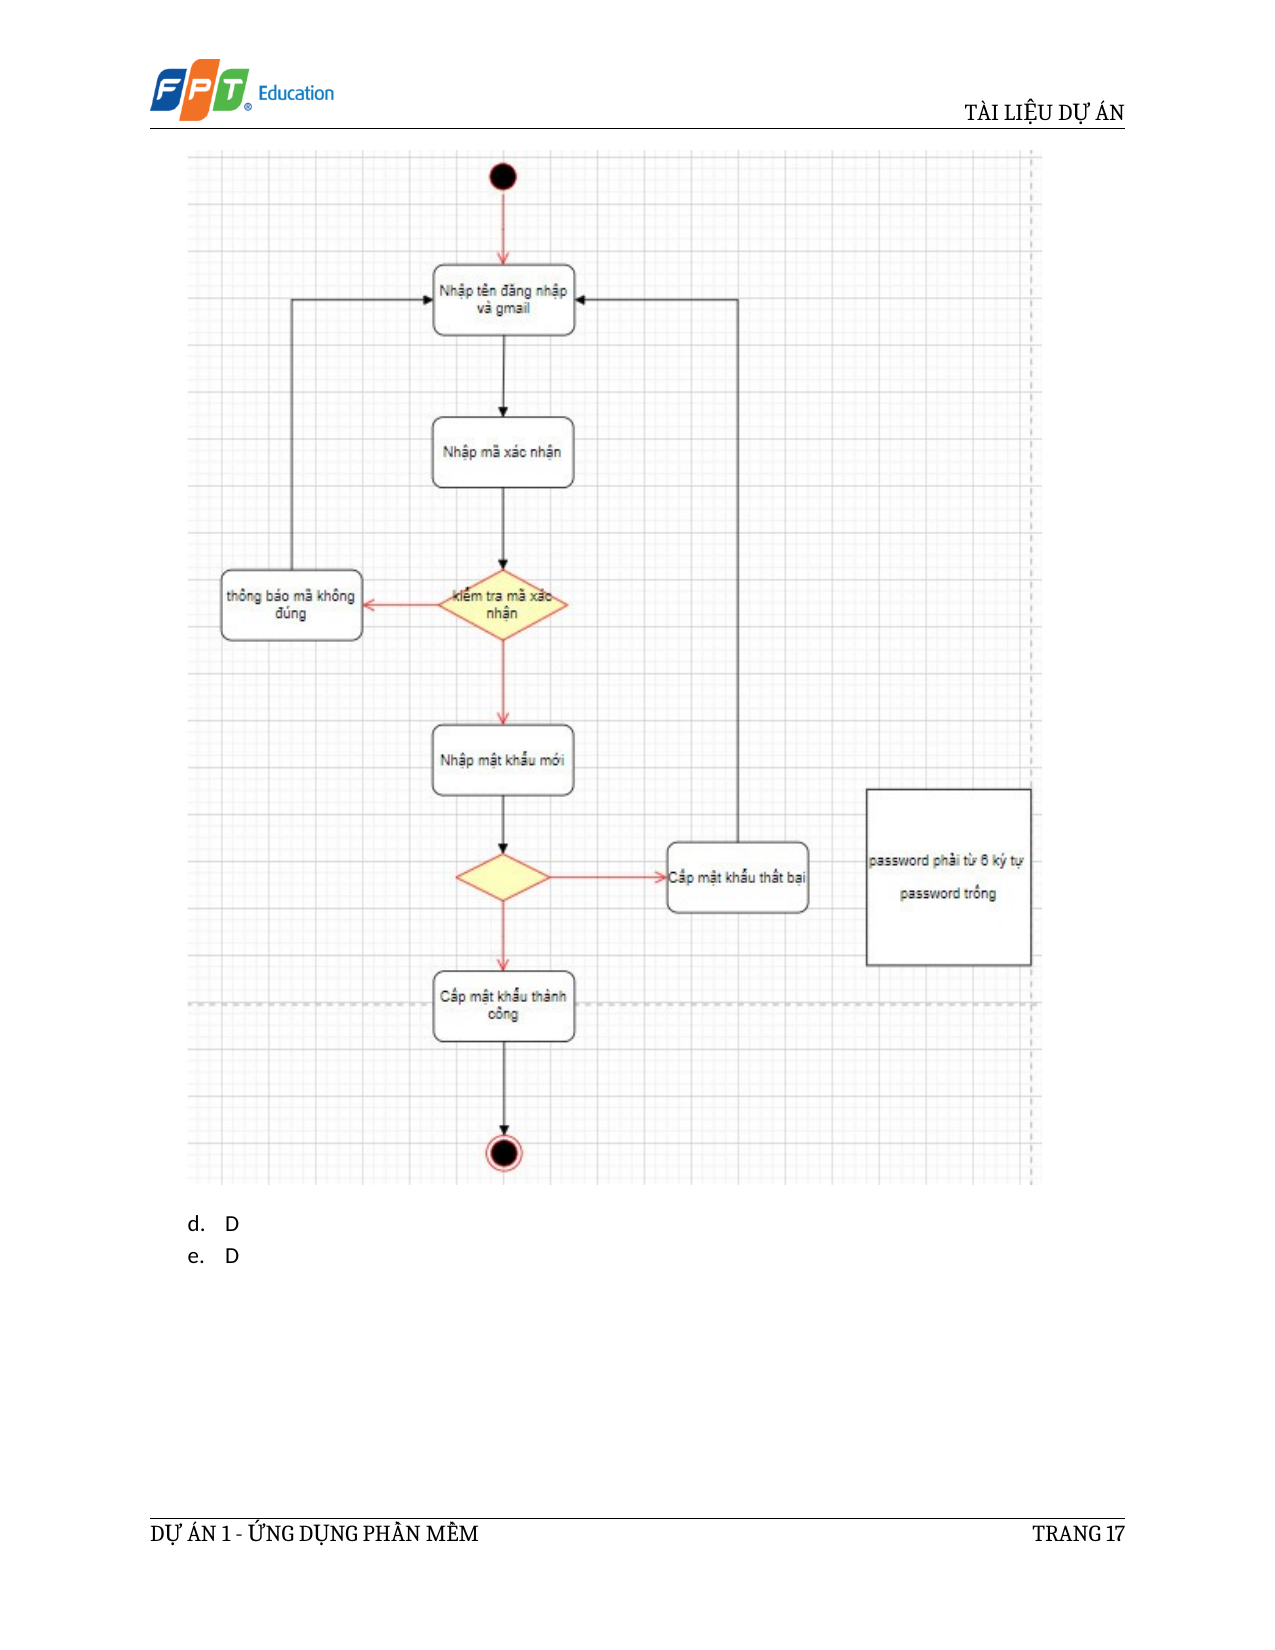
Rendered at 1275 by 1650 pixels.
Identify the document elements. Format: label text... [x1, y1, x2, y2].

list D [187, 1209, 1125, 1237]
list D [187, 1242, 1125, 1269]
picture [150, 59, 336, 121]
picture [187, 150, 1043, 1185]
